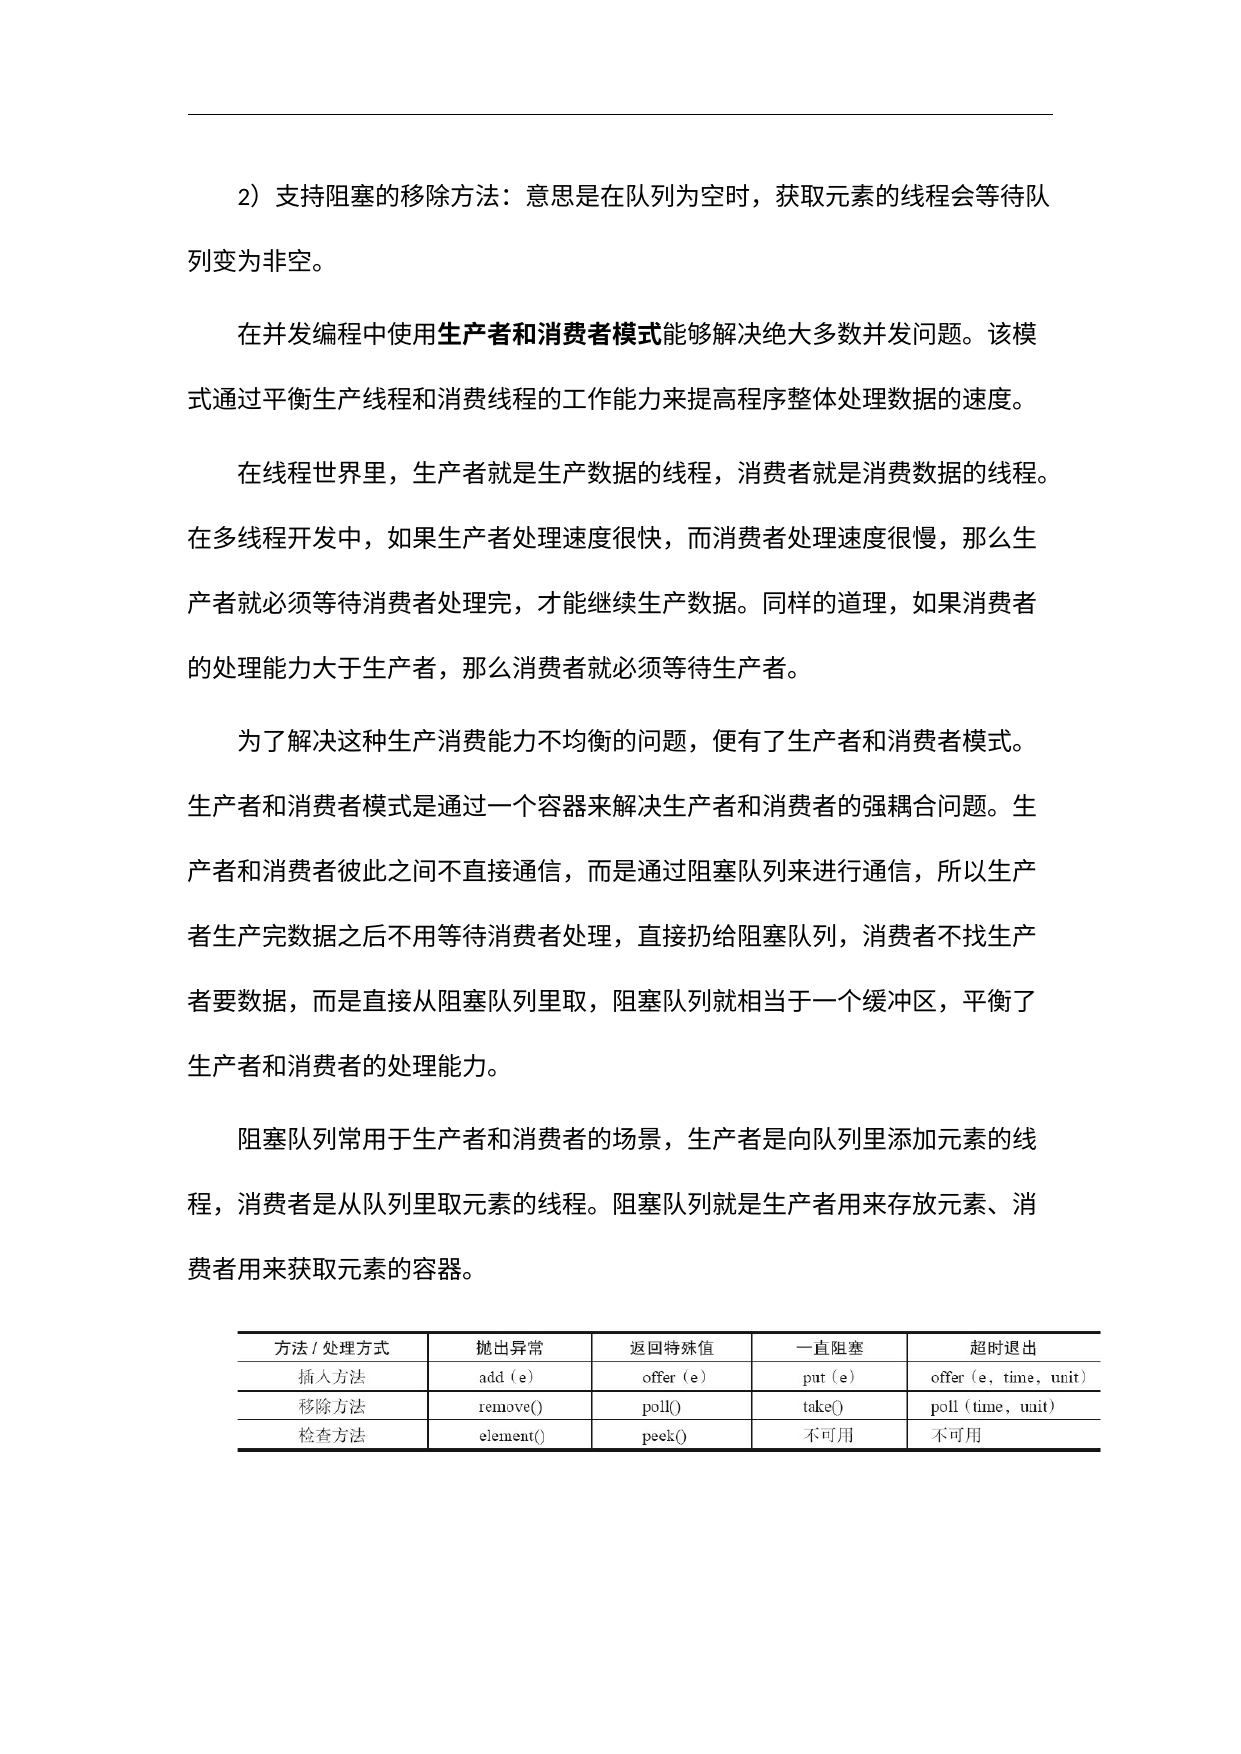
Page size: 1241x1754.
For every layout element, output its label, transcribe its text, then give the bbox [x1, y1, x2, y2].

text 2）支持阻塞的移除方法：意思是在队列为空时，获取元素的线程会等待队列变为非空。 [187, 162, 1053, 292]
text 为了解决这种生产消费能力不均衡的问题，便有了生产者和消费者模式。生产者和消费者模式是通过一个容器来解决生产者和消费者的强耦合问题。生产者和消费者彼此之间不直接通信，而是通过阻塞队列来进行通信，所以生产者生产完数据之后不用等待消费者处理，直接扔给阻塞队列，消费者不找生产者要数据，而是直接从阻塞队列里取，阻塞队列就相当于一个缓冲区，平衡了生产者和消费者的处理能力。 [187, 707, 1053, 1097]
picture [237, 1323, 1103, 1457]
text 在线程世界里，生产者就是生产数据的线程，消费者就是消费数据的线程。在多线程开发中，如果生产者处理速度很快，而消费者处理速度很慢，那么生产者就必须等待消费者处理完，才能继续生产数据。同样的道理，如果消费者的处理能力大于生产者，那么消费者就必须等待生产者。 [187, 439, 1053, 699]
text 阻塞队列常用于生产者和消费者的场景，生产者是向队列里添加元素的线程，消费者是从队列里取元素的线程。阻塞队列就是生产者用来存放元素、消费者用来获取元素的容器。 [187, 1105, 1053, 1300]
text 在并发编程中使用生产者和消费者模式能够解决绝大多数并发问题。该模式通过平衡生产线程和消费线程的工作能力来提高程序整体处理数据的速度。 [187, 300, 1053, 430]
